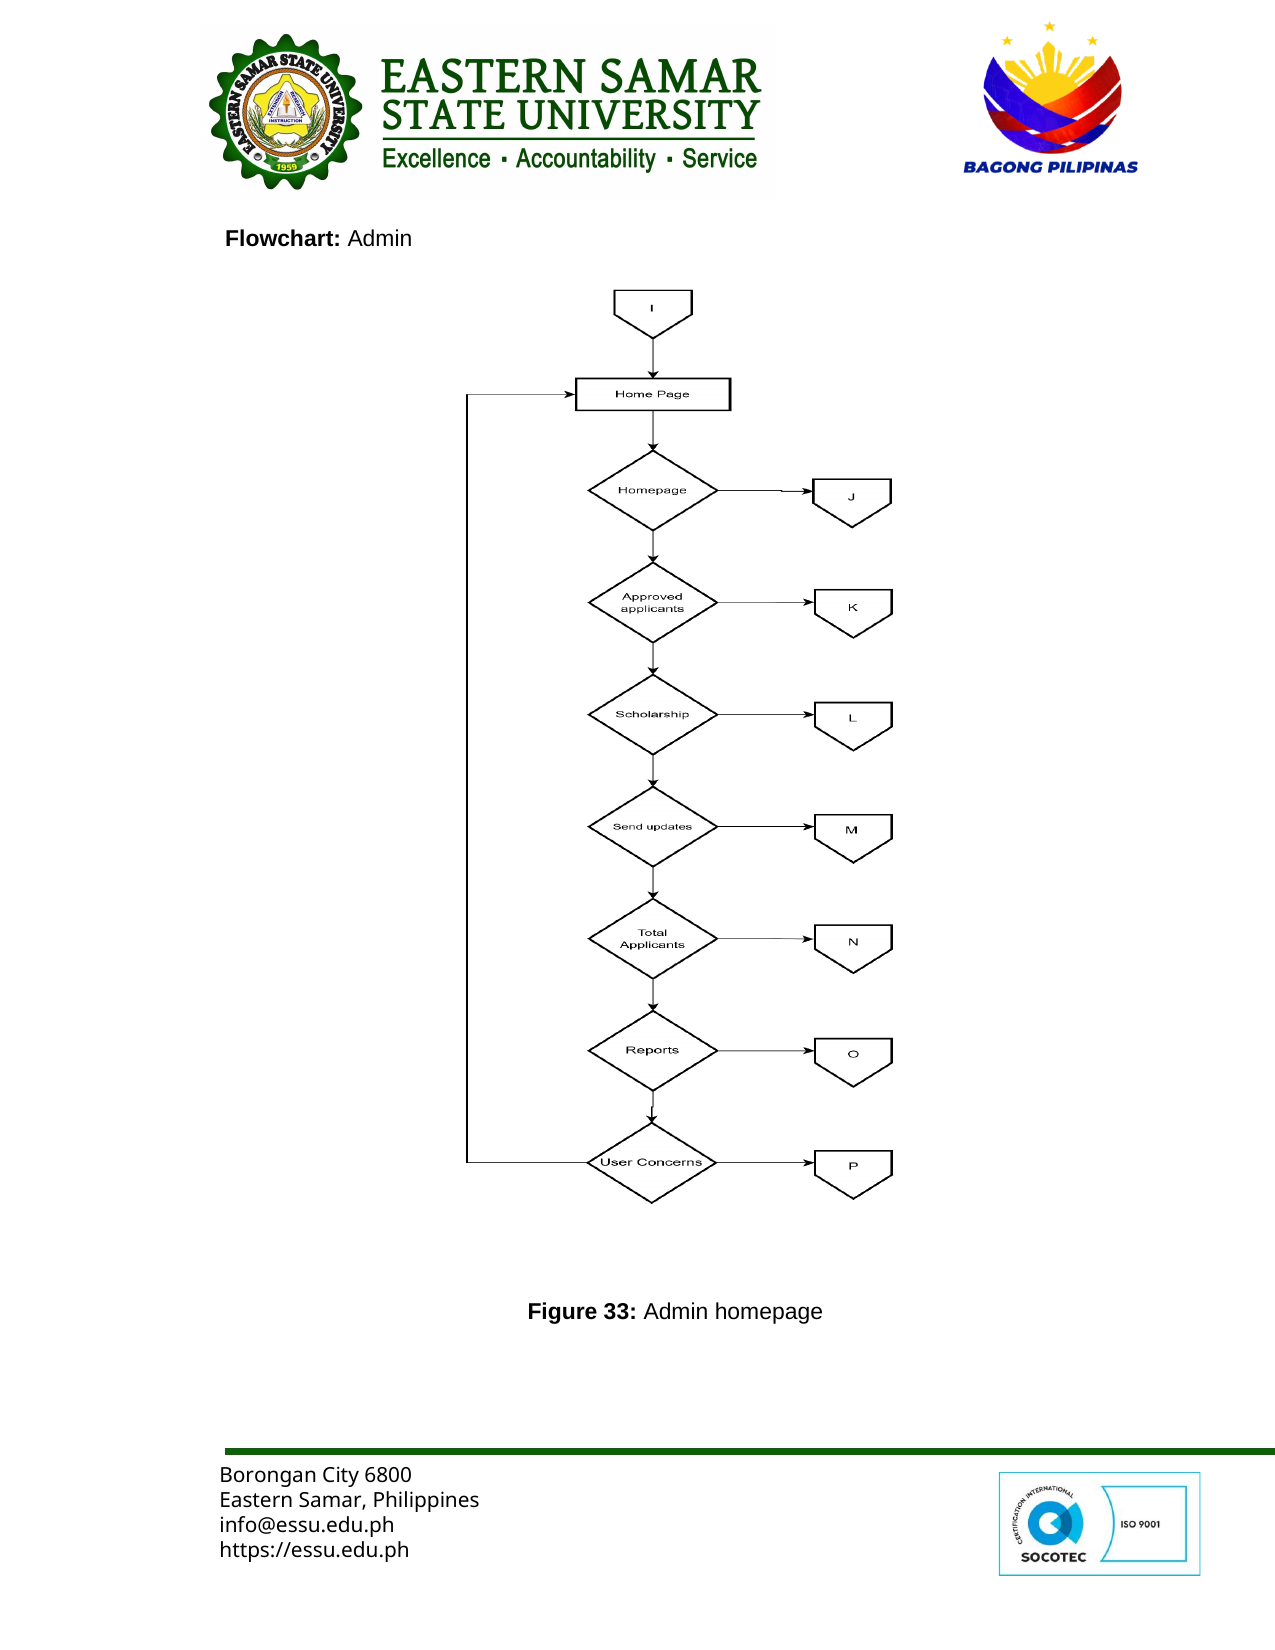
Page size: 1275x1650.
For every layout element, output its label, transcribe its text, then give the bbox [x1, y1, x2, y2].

picture [225, 1446, 1275, 1457]
text Flowchart: Admin [225, 225, 1125, 251]
picture [195, 22, 779, 202]
text Figure 33: Admin homepage [225, 1298, 1125, 1324]
picture [444, 281, 906, 1211]
picture [998, 1472, 1201, 1576]
picture [958, 18, 1142, 177]
